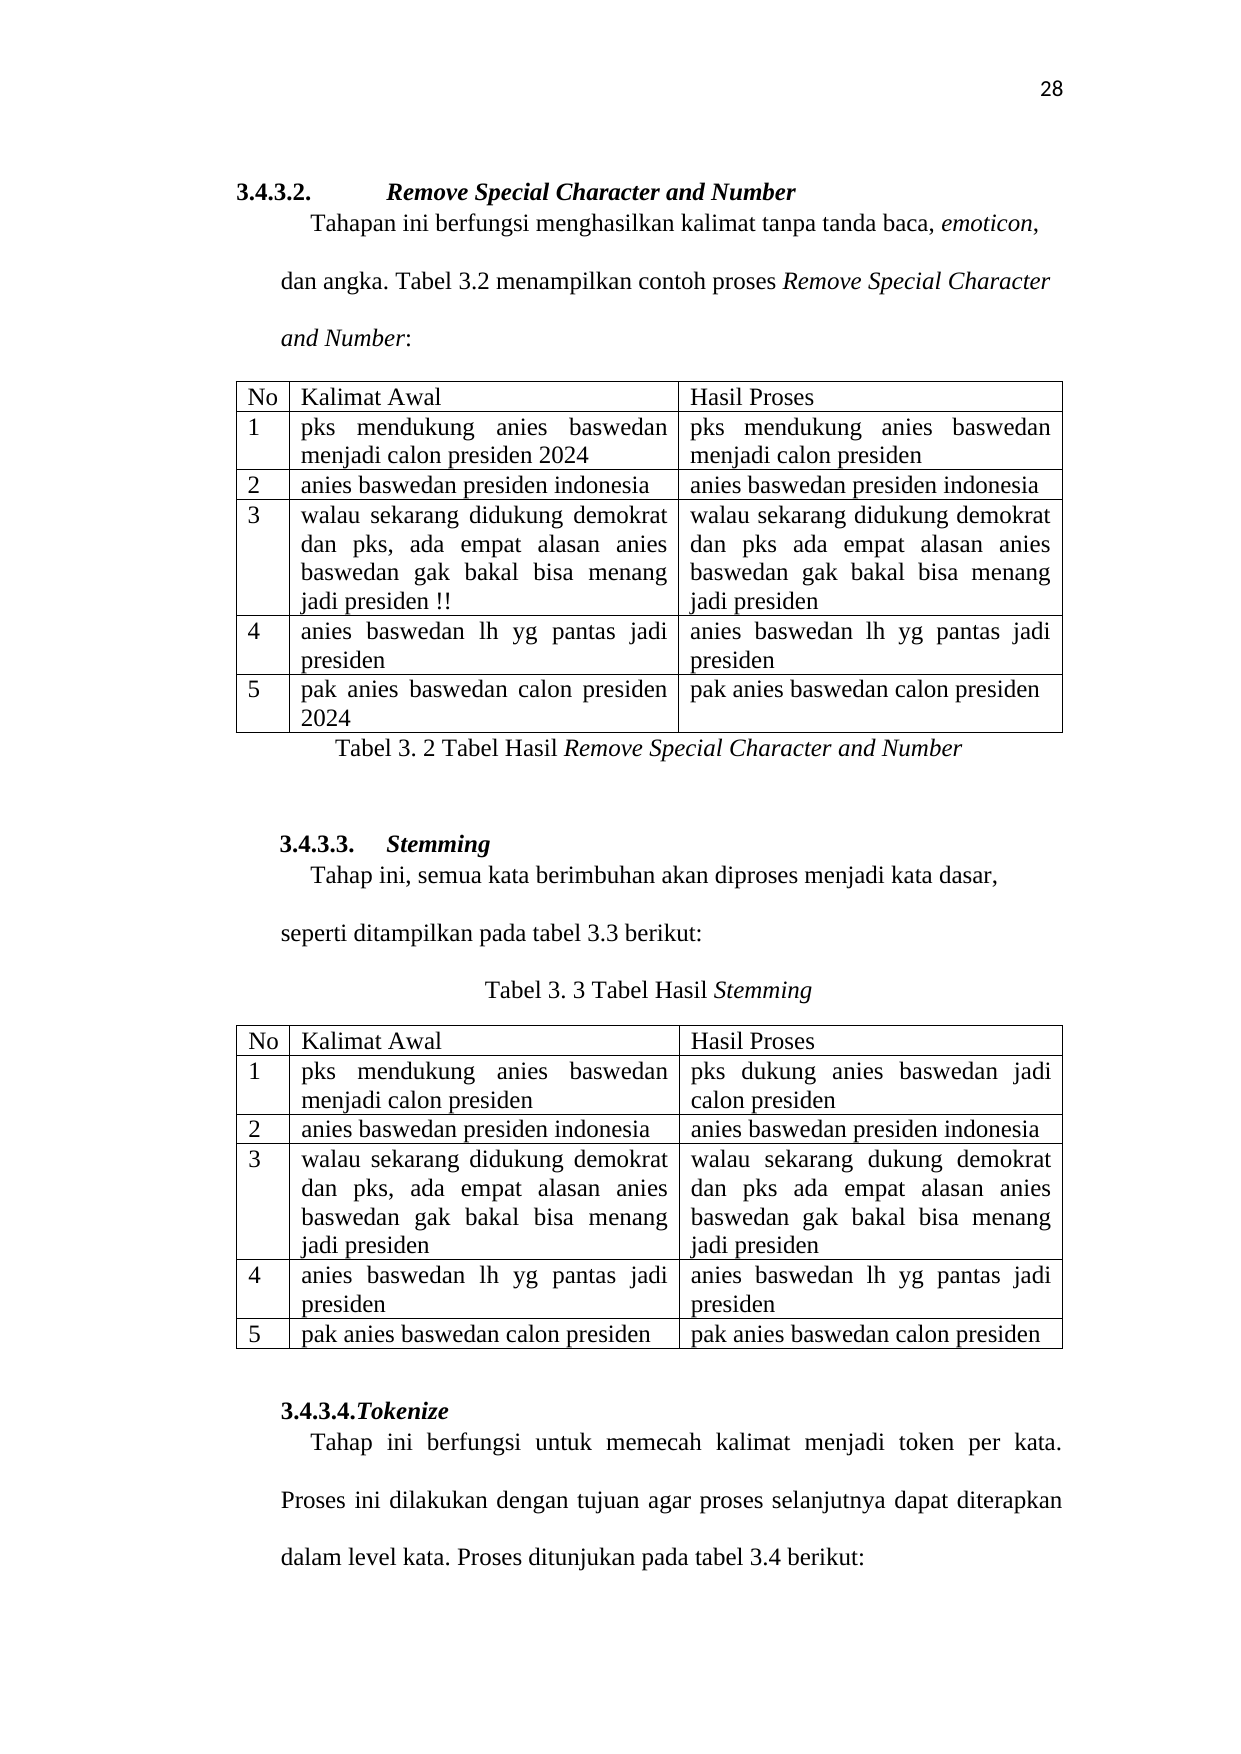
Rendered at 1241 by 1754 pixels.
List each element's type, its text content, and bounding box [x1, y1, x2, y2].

table_cell anies baswedan lh yg pantas jadi presiden [680, 1260, 1062, 1318]
text Tahapan ini berfungsi menghasilkan kalimat tanpa tanda baca, emoticon, dan angka. Tabel 3.2 menampilkan contoh proses Remove Special Character and Number: [281, 208, 1063, 352]
table_header Hasil Proses [680, 1026, 1062, 1055]
table_cell 5 [237, 1319, 289, 1348]
table_cell pak anies baswedan calon presiden [679, 675, 1062, 732]
table_cell anies baswedan lh yg pantas jadi presiden [290, 616, 678, 673]
table_cell walau sekarang didukung demokrat dan pks, ada empat alasan anies baswedan gak bakal bisa menang jadi presiden !! [290, 500, 678, 615]
table_cell anies baswedan lh yg pantas jadi presiden [679, 616, 1062, 673]
table_cell 2 [237, 1115, 289, 1143]
table_header Kalimat Awal [290, 1026, 679, 1055]
table_header Hasil Proses [679, 382, 1062, 411]
table_cell pks mendukung anies baswedan menjadi calon presiden 2024 [290, 412, 678, 469]
table_cell 3 [237, 1144, 289, 1259]
table_cell anies baswedan presiden indonesia [290, 470, 678, 499]
subtitle Tokenize [281, 1396, 1063, 1425]
table_cell anies baswedan presiden indonesia [290, 1115, 679, 1143]
table_cell 1 [237, 1056, 289, 1113]
table_cell anies baswedan lh yg pantas jadi presiden [290, 1260, 679, 1318]
table_cell 2 [237, 470, 289, 499]
text Tabel 3. 3 Tabel Hasil Stemming [236, 976, 1063, 1004]
text Tahap ini berfungsi untuk memecah kalimat menjadi token per kata. Proses ini dilakukan dengan tujuan agar proses selanjutnya dapat diterapkan dalam level kata. Proses ditunjukan pada tabel 3.4 berikut: [281, 1427, 1063, 1571]
table_cell 3 [237, 500, 289, 615]
subtitle Stemming [279, 829, 1063, 858]
text Tahap ini, semua kata berimbuhan akan diproses menjadi kata dasar, seperti ditampilkan pada tabel 3.3 berikut: [281, 861, 1063, 947]
table_cell 1 [237, 412, 289, 469]
table_header Kalimat Awal [290, 382, 678, 411]
table_cell walau sekarang didukung demokrat dan pks, ada empat alasan anies baswedan gak bakal bisa menang jadi presiden [290, 1144, 679, 1259]
subtitle Remove Special Character and Number [236, 177, 1063, 206]
table_cell 5 [237, 675, 289, 732]
table_cell pks mendukung anies baswedan menjadi calon presiden [290, 1056, 679, 1113]
table_cell anies baswedan presiden indonesia [680, 1115, 1062, 1143]
table_cell 4 [237, 1260, 289, 1318]
table_cell pak anies baswedan calon presiden 2024 [290, 675, 678, 732]
table_cell pks dukung anies baswedan jadi calon presiden [680, 1056, 1062, 1113]
table_cell walau sekarang dukung demokrat dan pks ada empat alasan anies baswedan gak bakal bisa menang jadi presiden [680, 1144, 1062, 1259]
table_cell anies baswedan presiden indonesia [679, 470, 1062, 499]
table_header No [237, 382, 289, 411]
table_cell pak anies baswedan calon presiden [680, 1319, 1062, 1348]
table_cell pks mendukung anies baswedan menjadi calon presiden [679, 412, 1062, 469]
table_cell 4 [237, 616, 289, 673]
table_header No [237, 1026, 289, 1055]
table_cell pak anies baswedan calon presiden [290, 1319, 679, 1348]
table_cell walau sekarang didukung demokrat dan pks ada empat alasan anies baswedan gak bakal bisa menang jadi presiden [679, 500, 1062, 615]
text Tabel 3. 2 Tabel Hasil Remove Special Character and Number [236, 733, 1063, 762]
